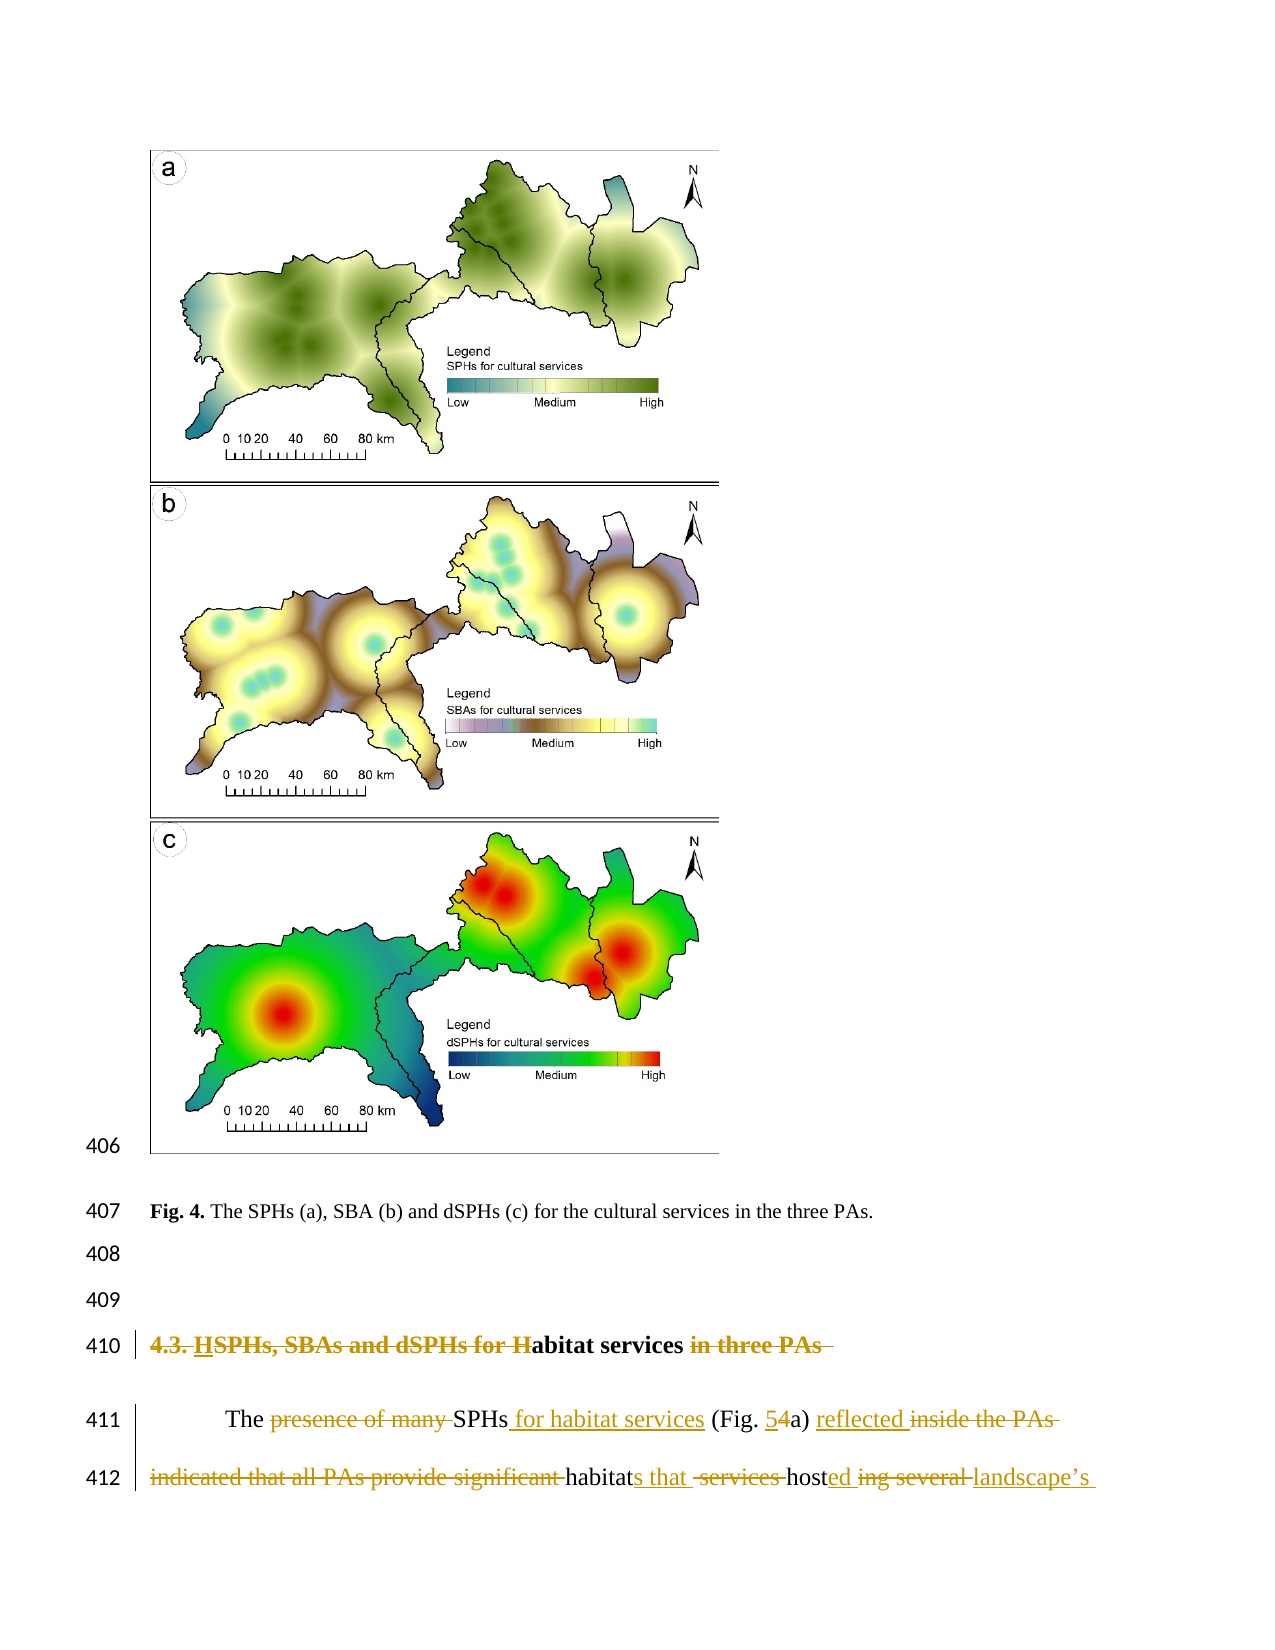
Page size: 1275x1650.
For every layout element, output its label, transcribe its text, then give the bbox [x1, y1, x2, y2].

text Fig. 4. The SPHs (a), SBA (b) and dSPHs (c) for the cultural services in the three PAs. [150, 1198, 1125, 1223]
picture [150, 150, 719, 1154]
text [150, 1404, 1125, 1491]
text abitat services [150, 1330, 1125, 1359]
